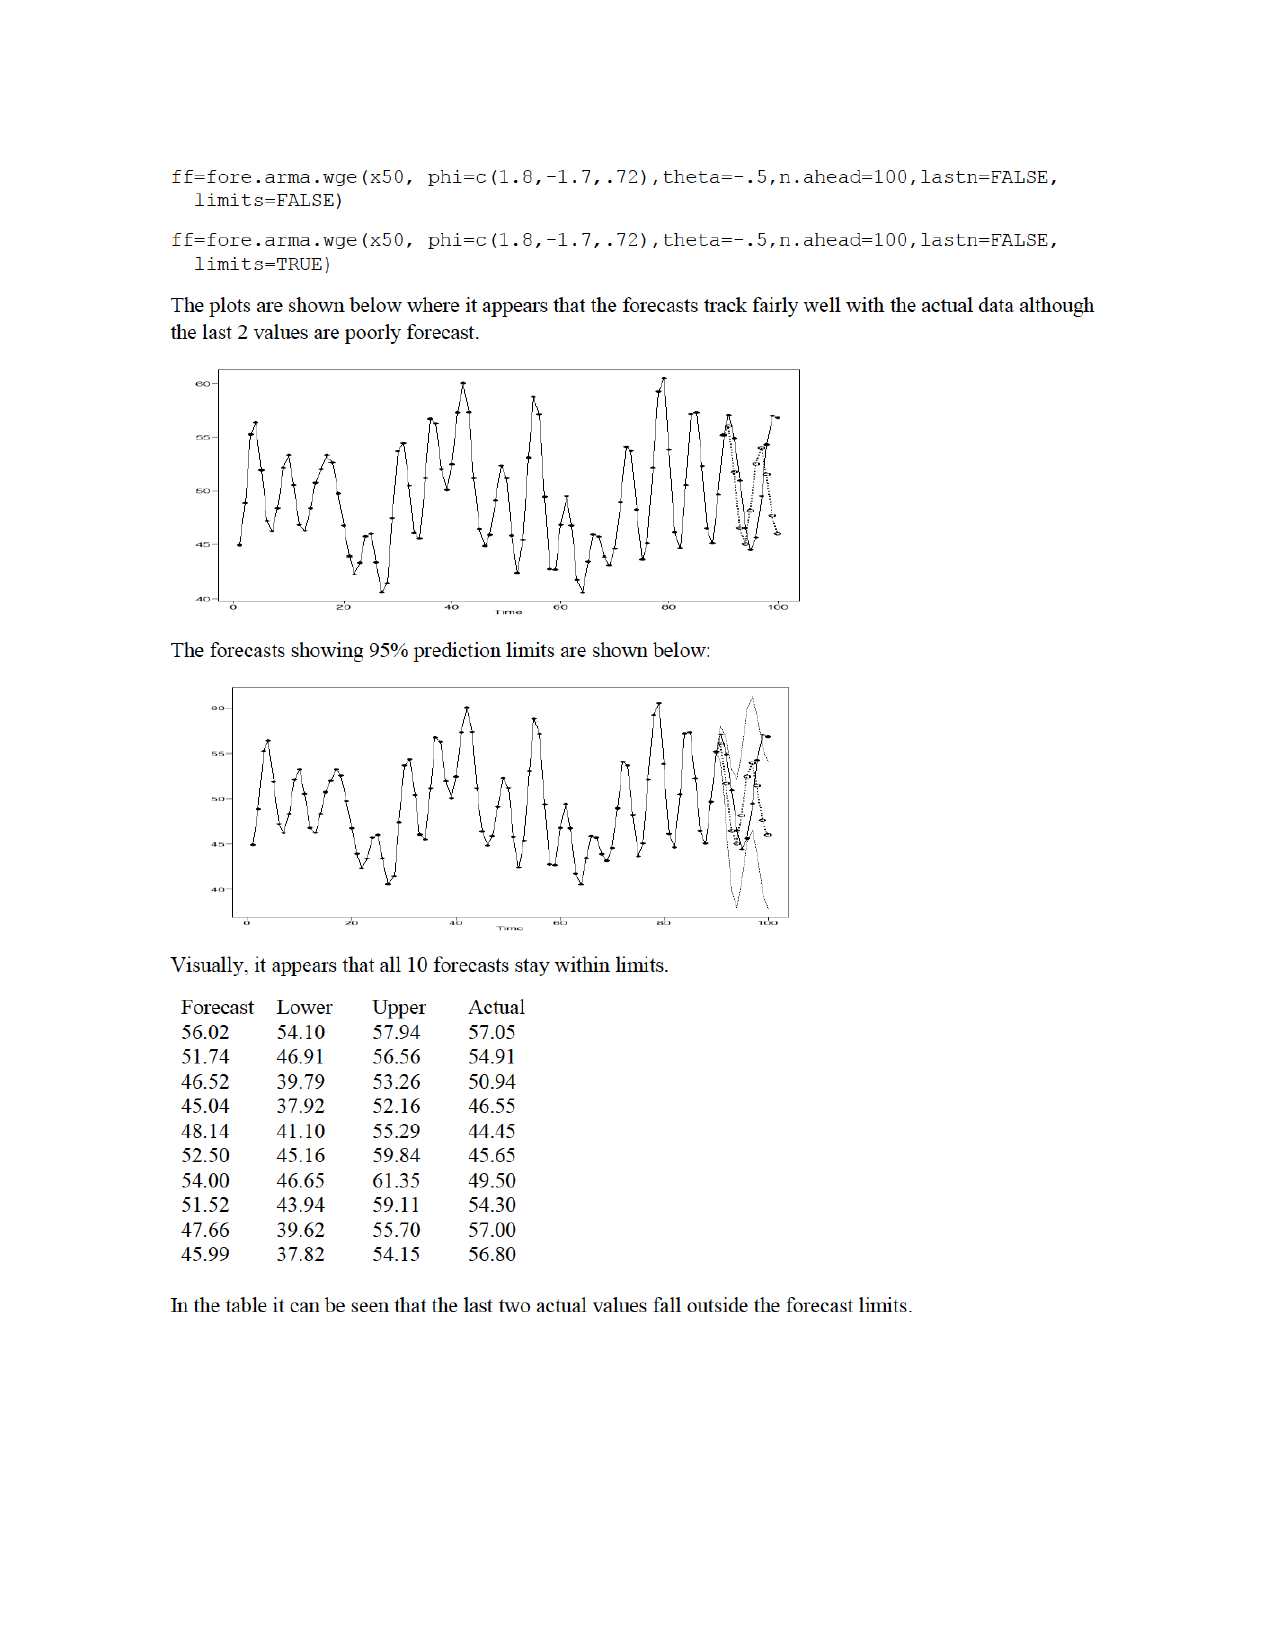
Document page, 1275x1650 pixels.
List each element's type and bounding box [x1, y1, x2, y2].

picture [150, 150, 1125, 1334]
